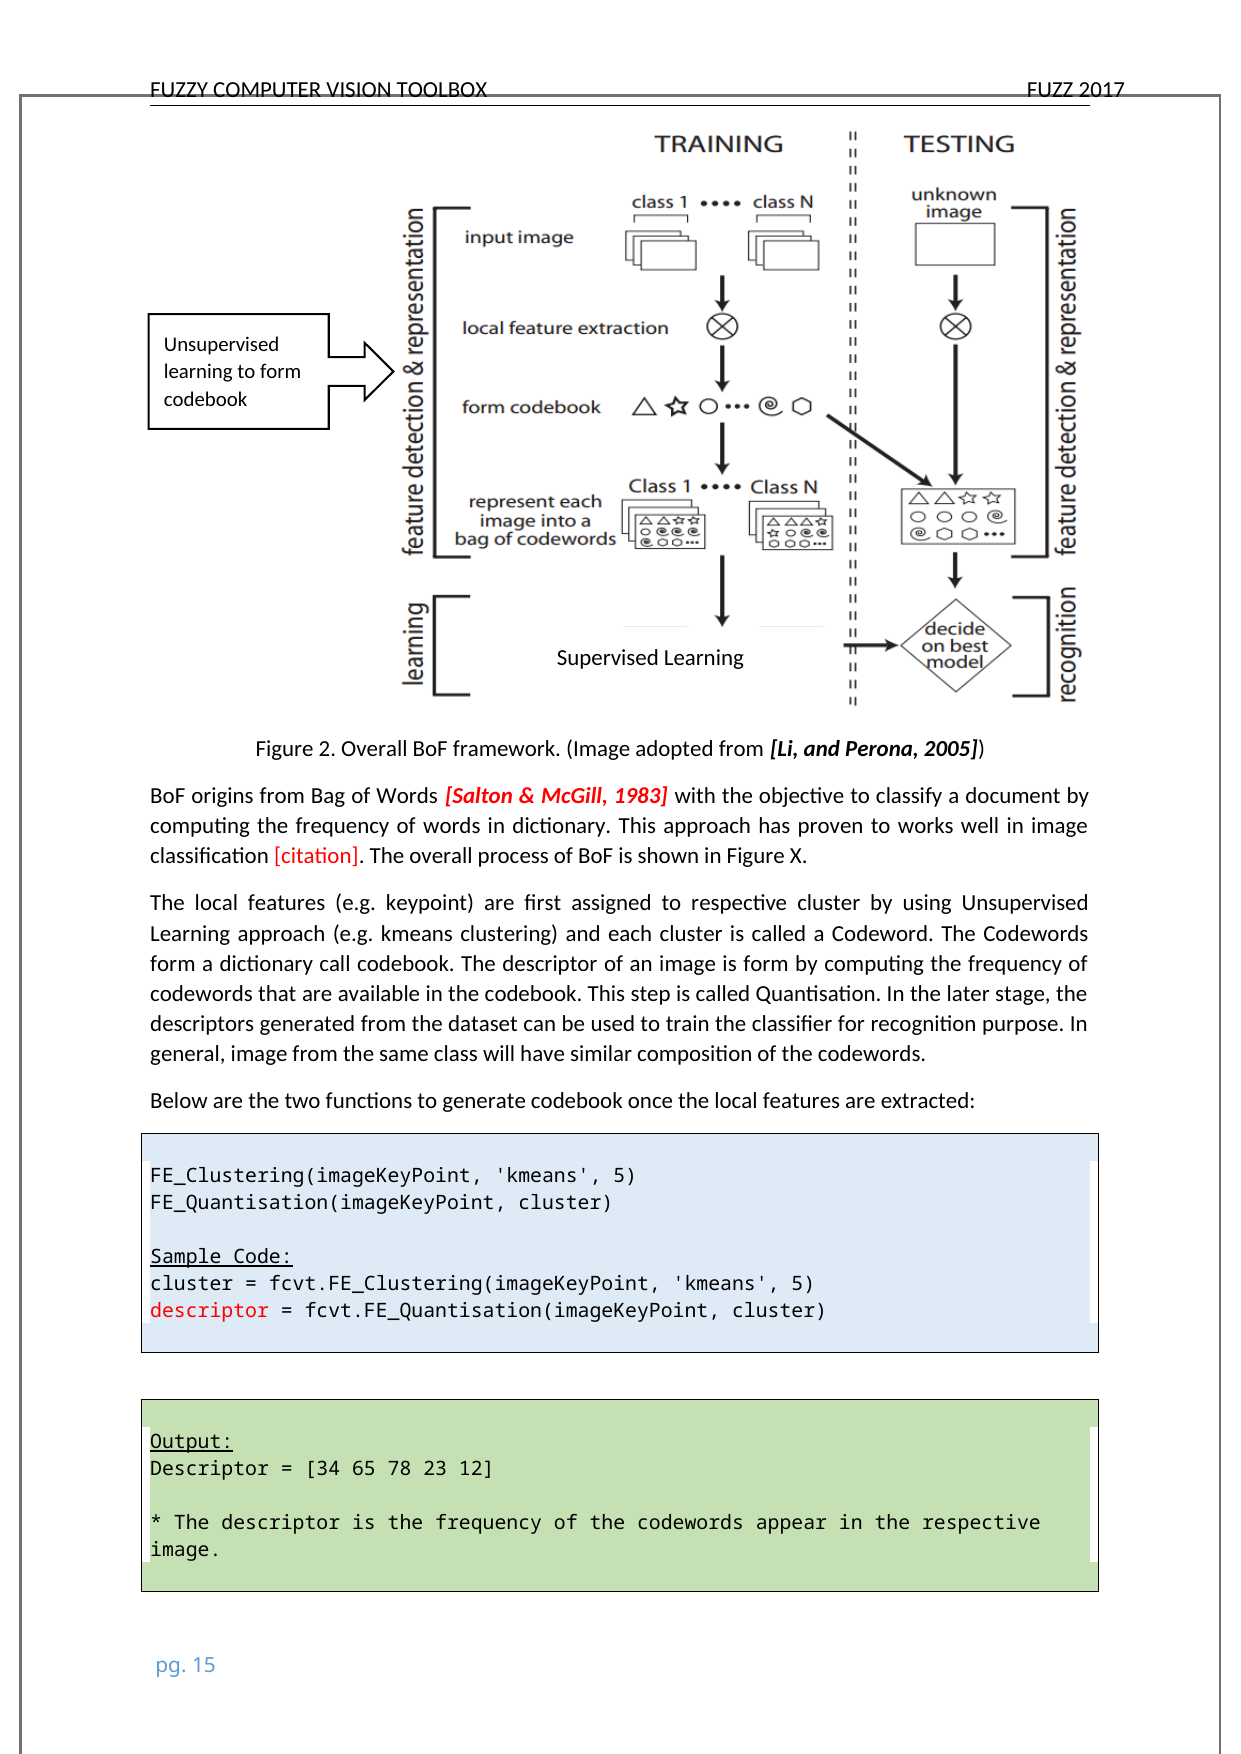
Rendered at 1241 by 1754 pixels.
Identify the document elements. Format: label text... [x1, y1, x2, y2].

text FE_Clustering(imageKeyPoint, 'kmeans', 5) [150, 1161, 1090, 1188]
text * The descriptor is the frequency of the codewords appear in the respective image. [150, 1508, 1090, 1561]
picture [391, 120, 1091, 716]
text BoF origins from Bag of Words [Salton & McGill, 1983] with the objective to classify a document by computing the frequency of words in dictionary. This approach has proven to works well in image classification [citation]. The overall process of BoF is shown in Figure X. [150, 781, 1090, 870]
text cluster = fcvt.FE_Clustering(imageKeyPoint, 'kmeans', 5) [150, 1269, 1090, 1296]
text descriptor = fcvt.FE_Quantisation(imageKeyPoint, cluster) [150, 1296, 1090, 1322]
text Output: [150, 1427, 1090, 1454]
text Figure 2. Overall BoF framework. (Image adopted from [Li, and Perona, 2005]) [150, 734, 1090, 762]
text Sample Code: [150, 1242, 1090, 1269]
text FE_Quantisation(imageKeyPoint, cluster) [150, 1188, 1090, 1215]
text The local features (e.g. keypoint) are first assigned to respective cluster by using Unsupervised Learning approach (e.g. kmeans clustering) and each cluster is called a Codeword. The Codewords form a dictionary call codebook. The descriptor of an image is form by computing the frequency of codewords that are available in the codebook. This step is called Quantisation. In the later stage, the descriptors generated from the dataset can be used to train the classifier for recognition purpose. In general, image from the same class will have similar composition of the codewords. [150, 888, 1090, 1068]
text Descriptor = [34 65 78 23 12] [150, 1454, 1090, 1481]
text Below are the two functions to generate codebook once the local features are extracted: [150, 1086, 1090, 1114]
